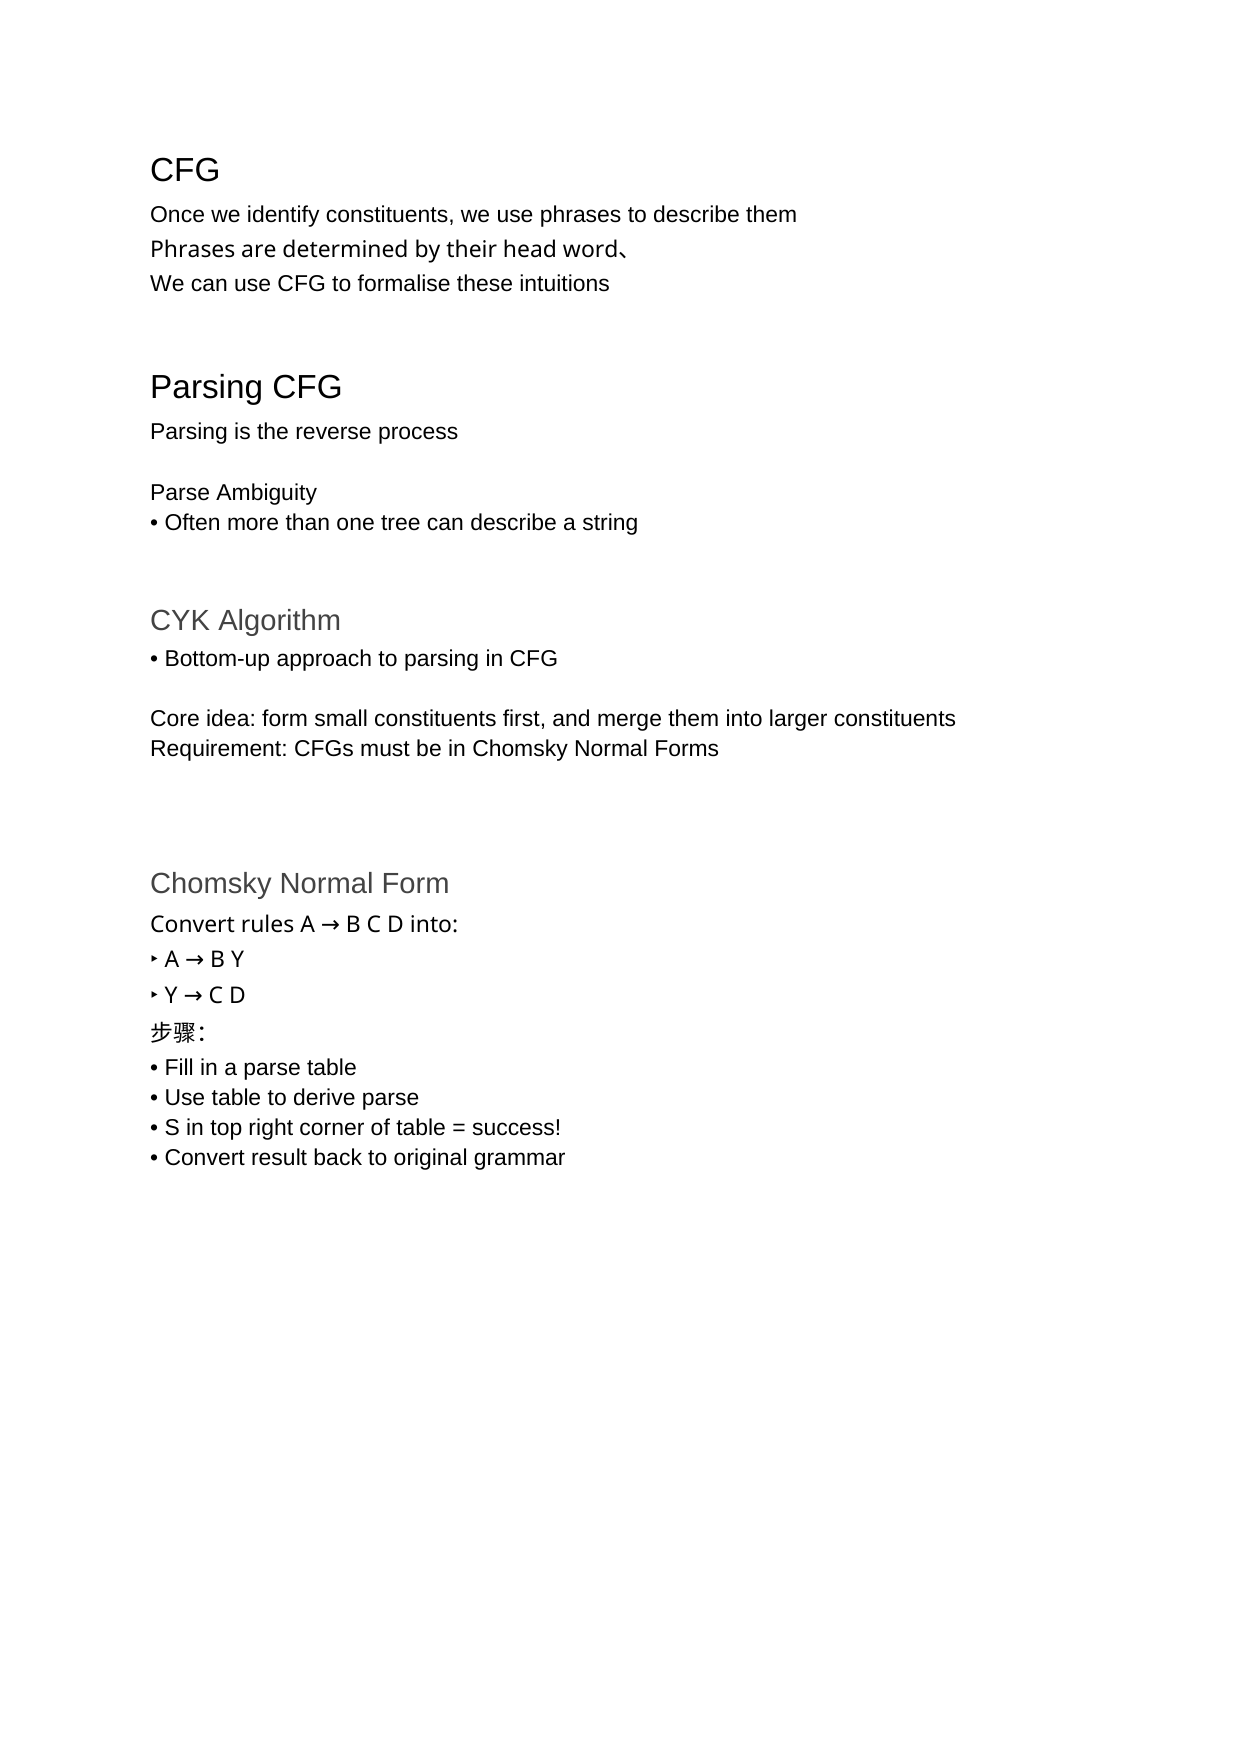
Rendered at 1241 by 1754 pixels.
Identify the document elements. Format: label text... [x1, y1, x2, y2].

text 步骤： [150, 1015, 1090, 1048]
subtitle Parsing CFG [150, 367, 1090, 406]
text ‣ A → B Y [150, 943, 1090, 975]
text Core idea: form small constituents first, and merge them into larger constituents [150, 705, 1090, 731]
text Requirement: CFGs must be in Chomsky Normal Forms [150, 735, 1090, 762]
text • Often more than one tree can describe a string [150, 509, 1090, 535]
subtitle Chomsky Normal Form [150, 866, 1090, 899]
subtitle CYK Algorithm [150, 603, 1090, 636]
text Phrases are determined by their head word、 [150, 231, 1090, 264]
text Parse Ambiguity [150, 479, 1090, 505]
text Parsing is the reverse process [150, 418, 1090, 445]
text • Bottom-up approach to parsing in CFG [150, 644, 1090, 671]
text ‣ Y → C D [150, 979, 1090, 1011]
subtitle CFG [150, 150, 1090, 188]
text • S in top right corner of table = success! [150, 1114, 1090, 1140]
text • Use table to derive parse [150, 1084, 1090, 1110]
text • Convert result back to original grammar [150, 1144, 1090, 1170]
text We can use CFG to formalise these intuitions [150, 269, 1090, 296]
text Convert rules A → B C D into: [150, 907, 1090, 939]
text • Fill in a parse table [150, 1053, 1090, 1080]
text Once we identify constituents, we use phrases to describe them [150, 201, 1090, 227]
